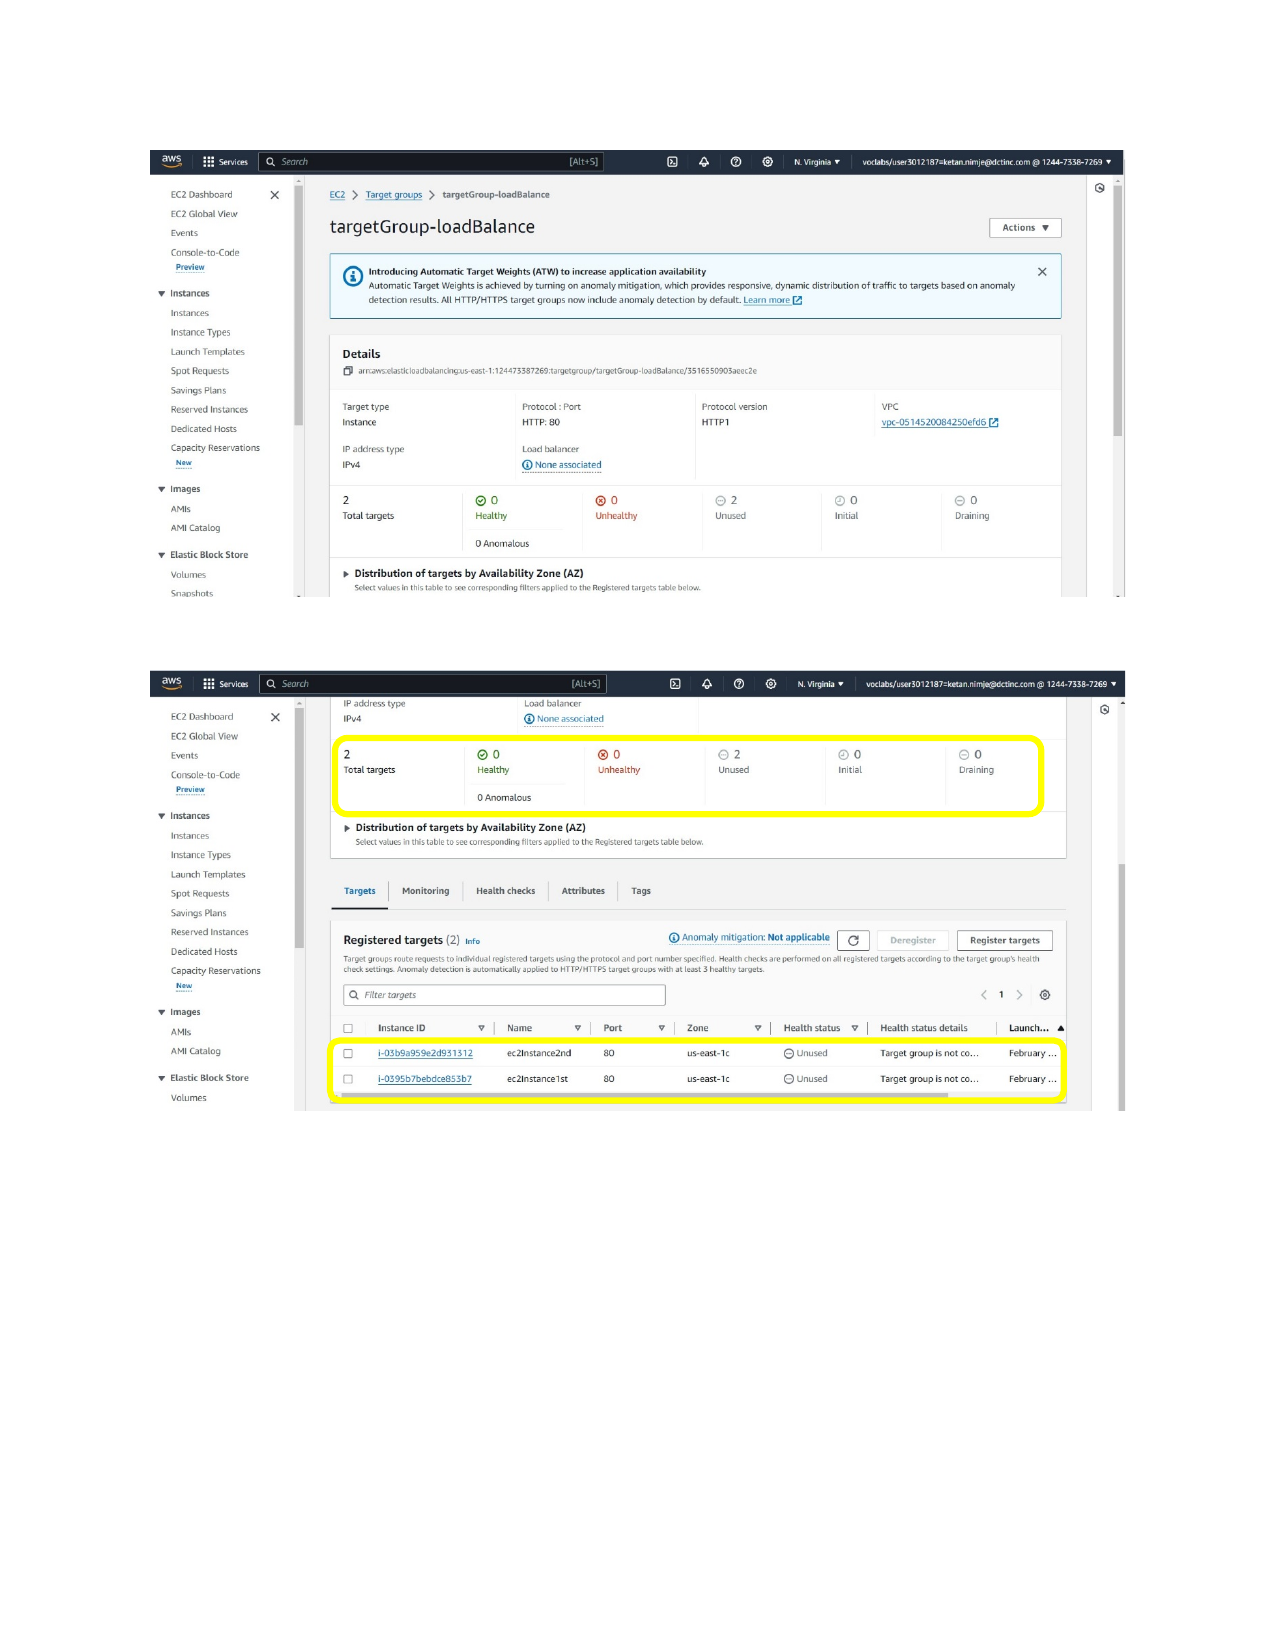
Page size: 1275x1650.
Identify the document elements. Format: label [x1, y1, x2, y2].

picture [150, 150, 1125, 597]
picture [150, 670, 1125, 1111]
